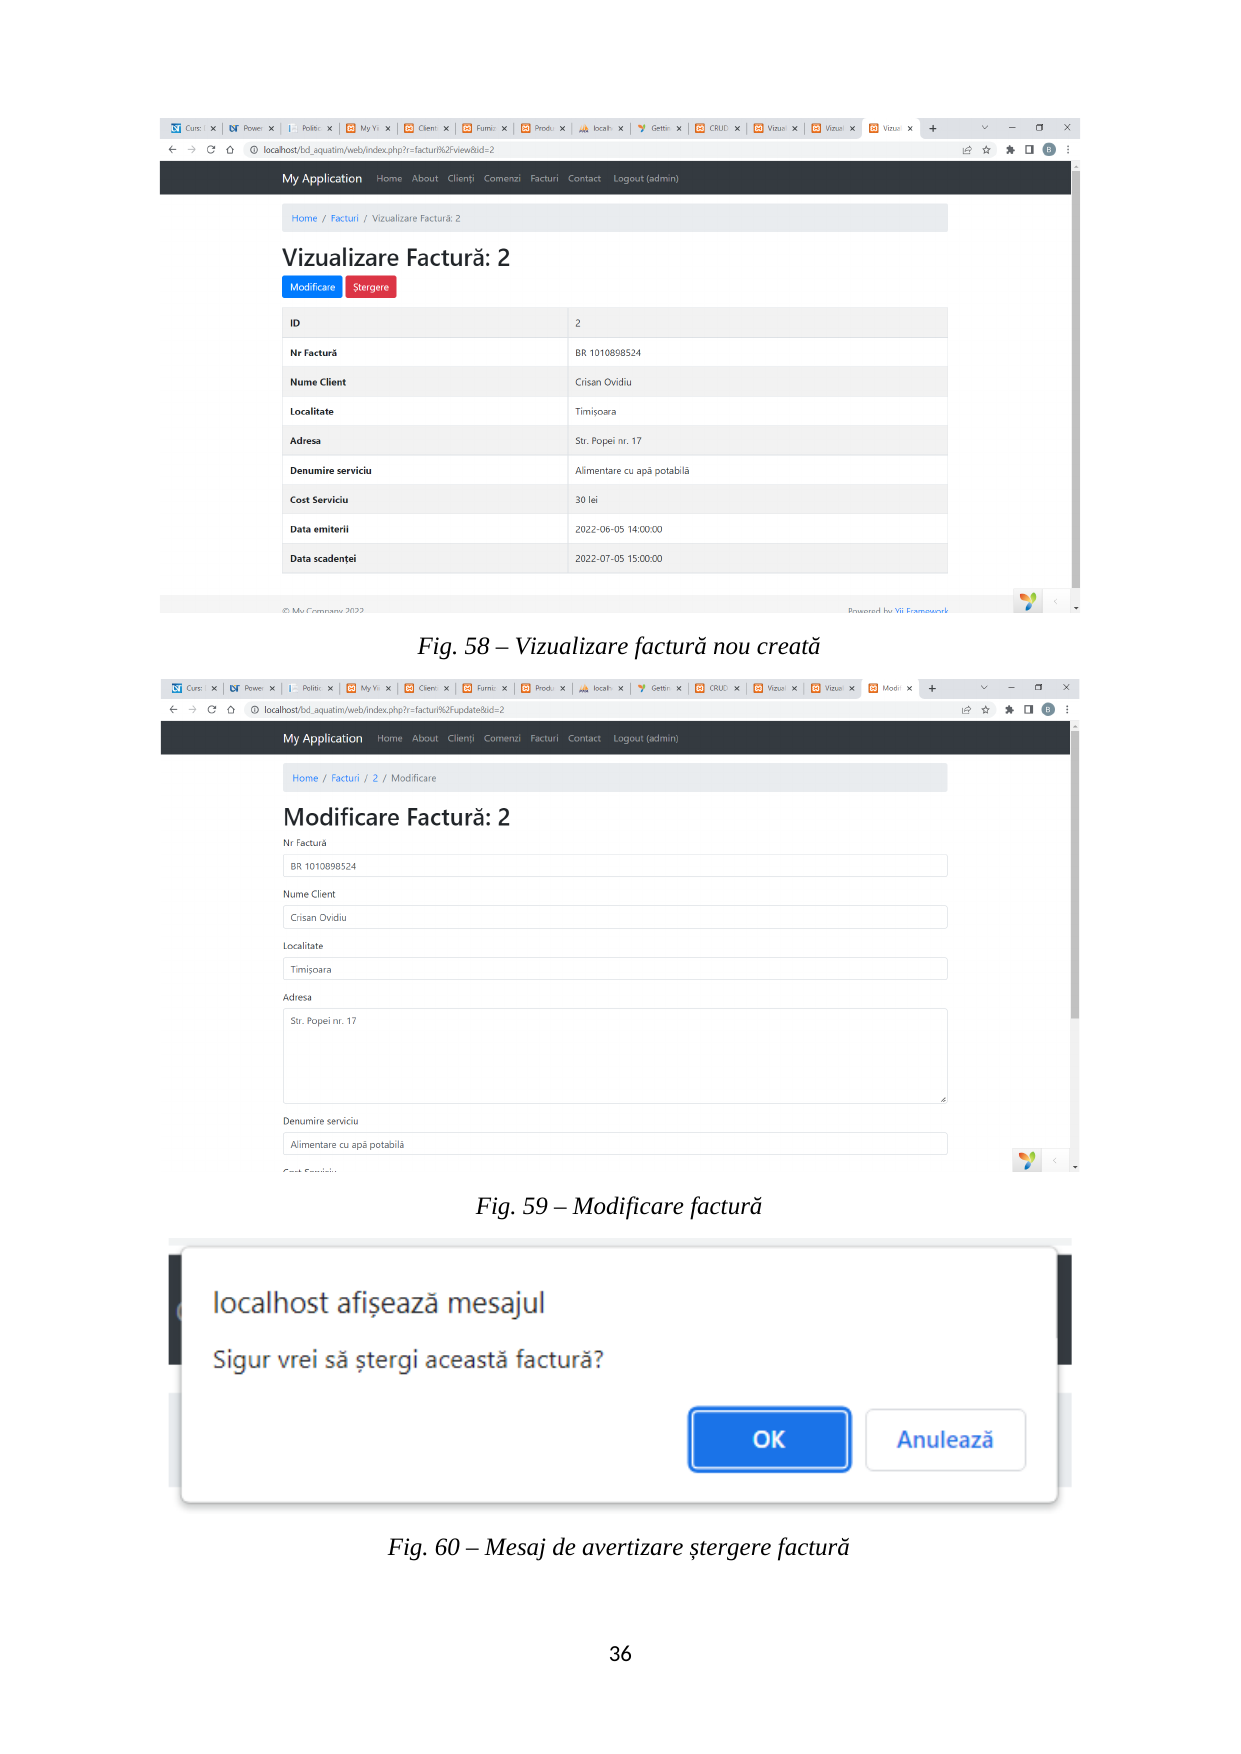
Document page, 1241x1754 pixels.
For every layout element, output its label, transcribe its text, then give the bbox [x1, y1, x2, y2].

picture [159, 118, 1081, 613]
text Fig. 58 – Vizualizare factură nou creată [89, 631, 1152, 660]
text Fig. 59 – Modificare factură [89, 1191, 1152, 1219]
picture [160, 679, 1080, 1172]
picture [168, 1238, 1072, 1514]
text Fig. 60 – Mesaj de avertizare ștergere factură [89, 1532, 1152, 1561]
